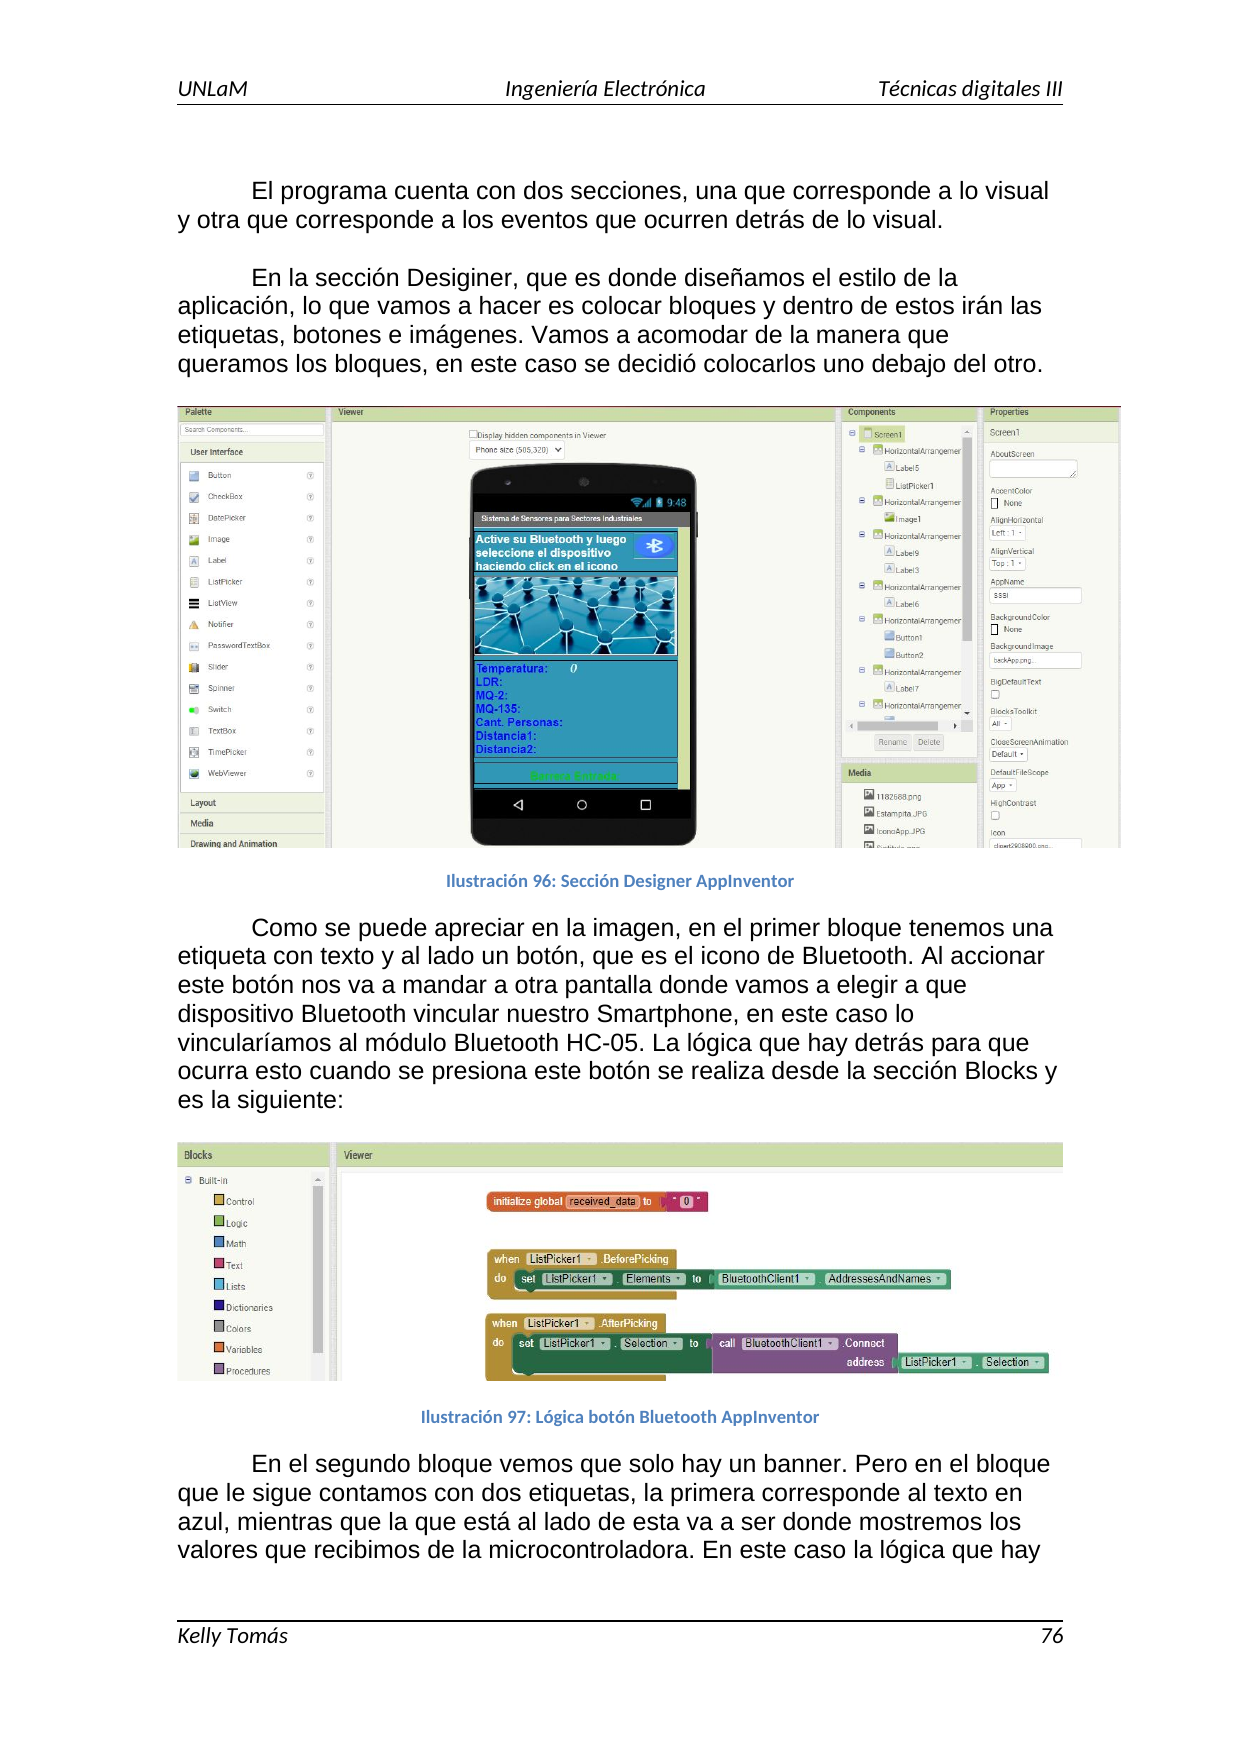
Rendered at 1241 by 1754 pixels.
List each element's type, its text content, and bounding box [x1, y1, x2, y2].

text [177, 1449, 1063, 1564]
text El programa cuenta con dos secciones, una que corresponde a lo visual y otra que corresponde a los eventos que ocurren detrás de lo visual. [177, 176, 1063, 234]
picture [177, 406, 1121, 848]
text Como se puede apreciar en la imagen, en el primer bloque tenemos una etiqueta con texto y al lado un botón, que es el icono de Bluetooth. Al accionar este botón nos va a mandar a otra pantalla donde vamos a elegir a que dispositivo Bluetooth vincular nuestro Smartphone, en este caso lo vincularíamos al módulo Bluetooth HC-05. La lógica que hay detrás para que ocurra esto cuando se presiona este botón se realiza desde la sección Blocks y es la siguiente: [177, 913, 1063, 1114]
text En la sección Desiginer, que es donde diseñamos el estilo de la aplicación, lo que vamos a hacer es colocar bloques y dentro de estos irán las etiquetas, botones e imágenes. Vamos a acomodar de la manera que queramos los bloques, en este caso se decidió colocarlos uno debajo del otro. [177, 263, 1063, 378]
picture [177, 1142, 1063, 1381]
